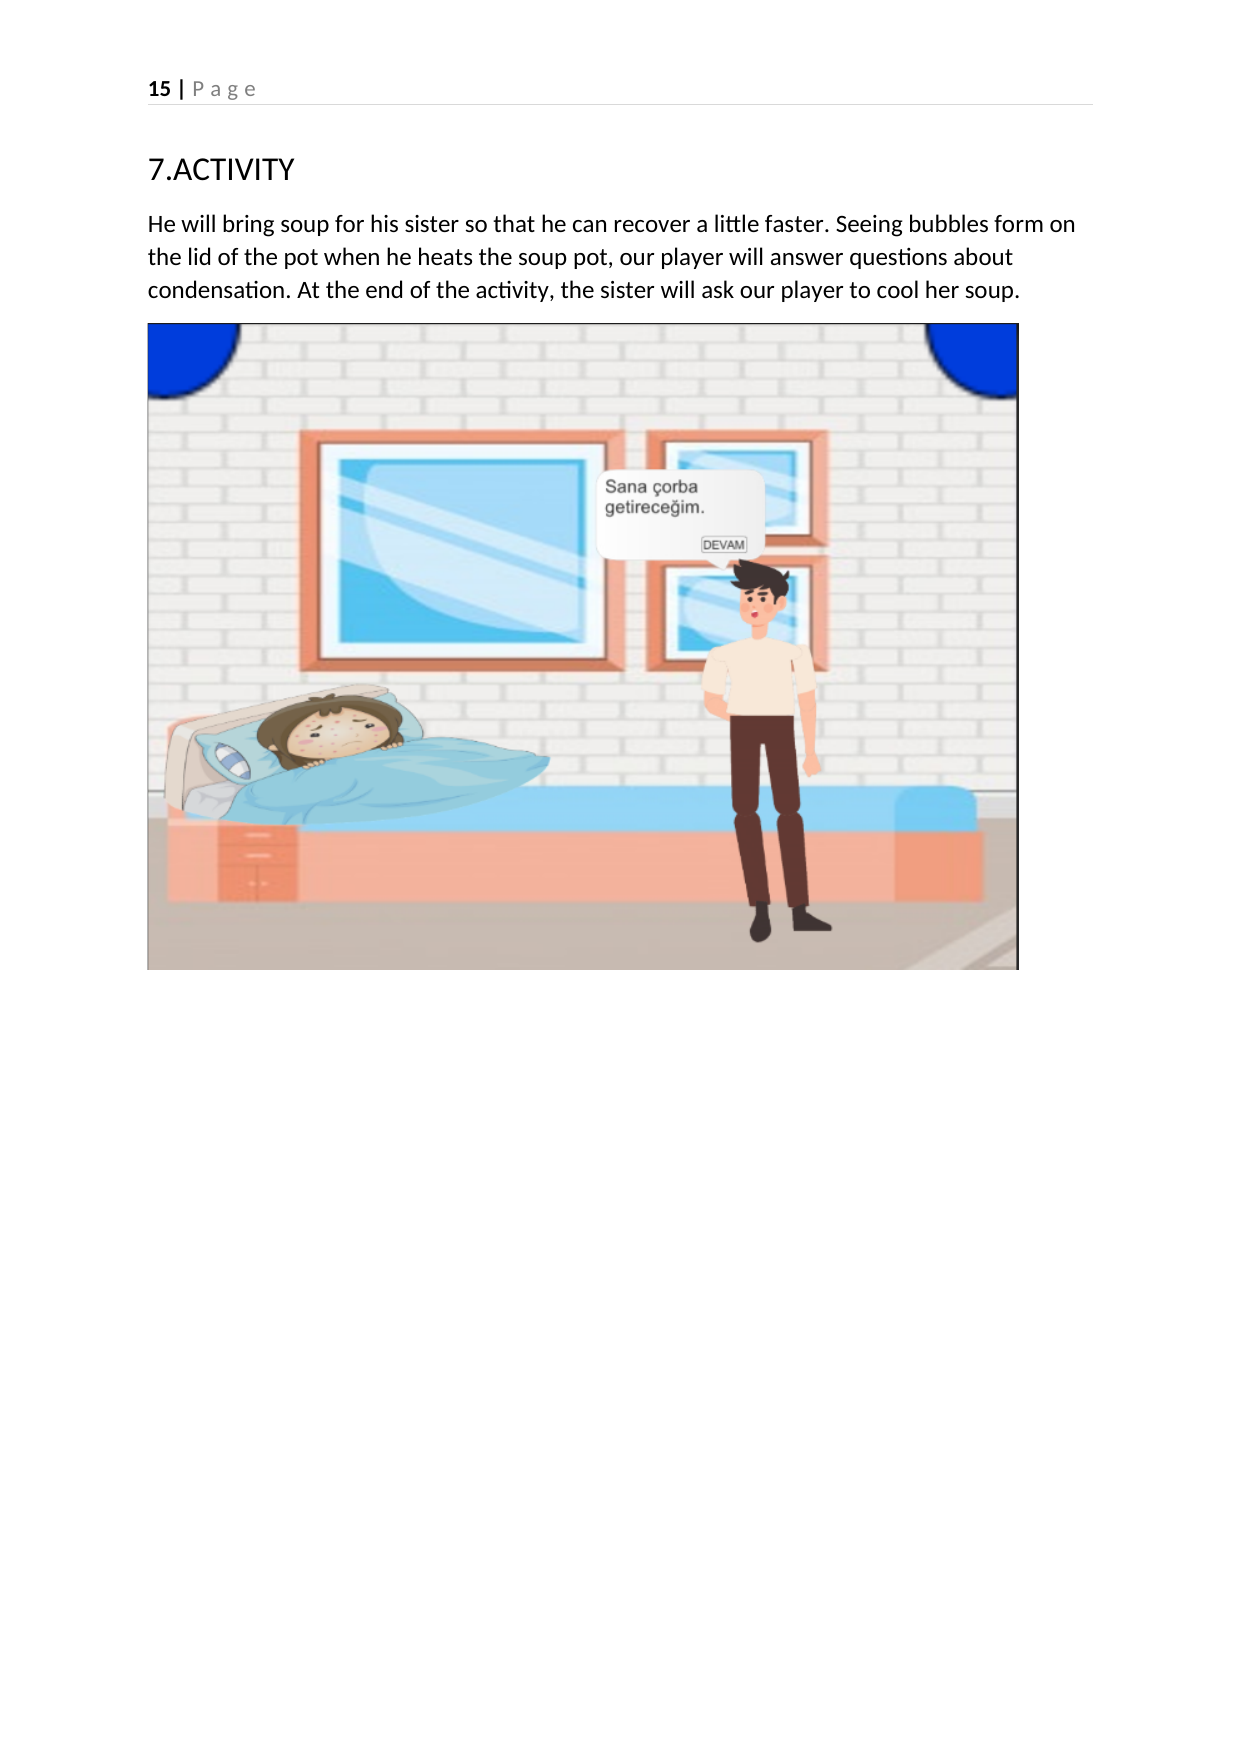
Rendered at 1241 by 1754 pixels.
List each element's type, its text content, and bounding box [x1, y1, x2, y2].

picture [147, 323, 1019, 970]
text He will bring soup for his sister so that he can recover a little faster. Seeing bubbles form on the lid of the pot when he heats the soup pot, our player will answer questions about condensation. At the end of the activity, the sister will ask our player to cool her soup. [148, 208, 1093, 304]
text 7.ACTIVITY [148, 148, 1093, 188]
